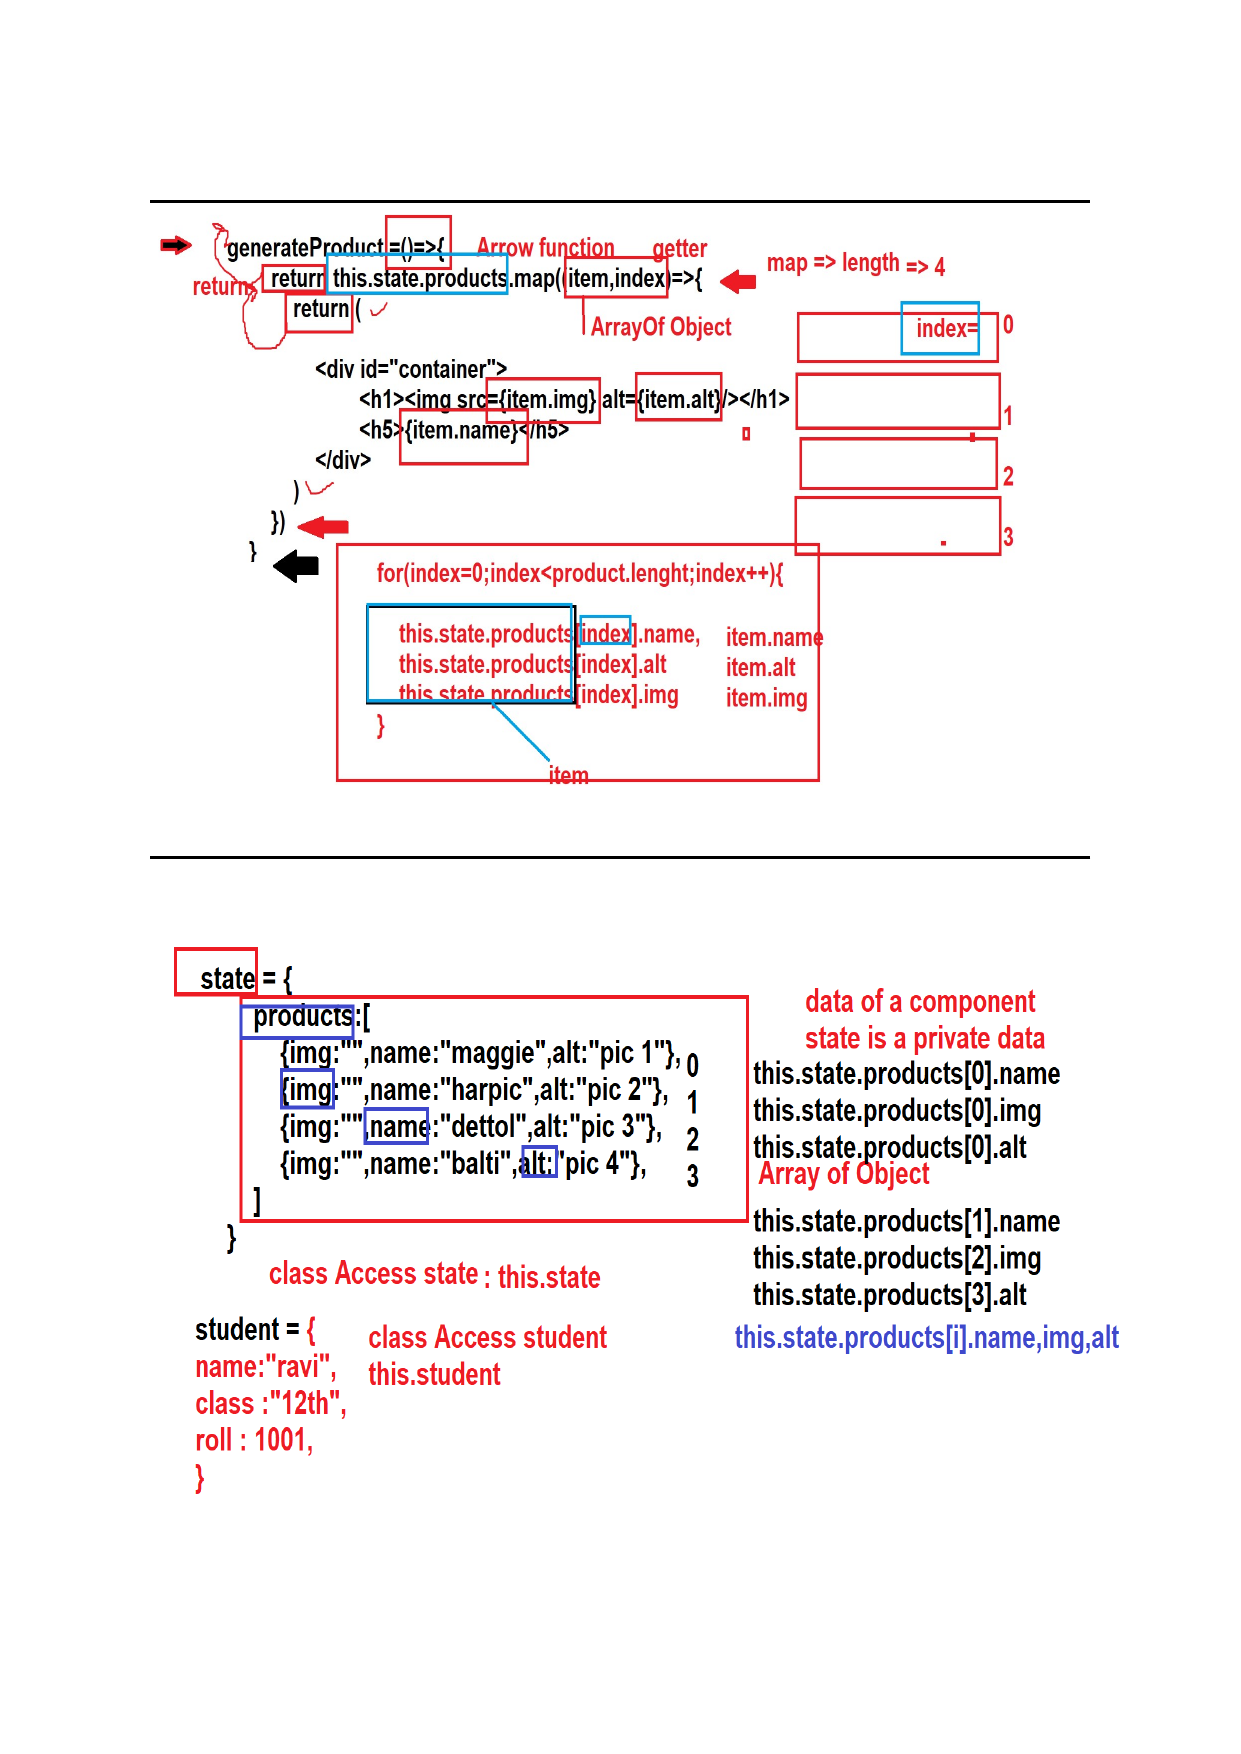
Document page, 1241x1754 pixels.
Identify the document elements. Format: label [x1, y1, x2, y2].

picture [150, 928, 1151, 1532]
picture [150, 204, 1090, 805]
